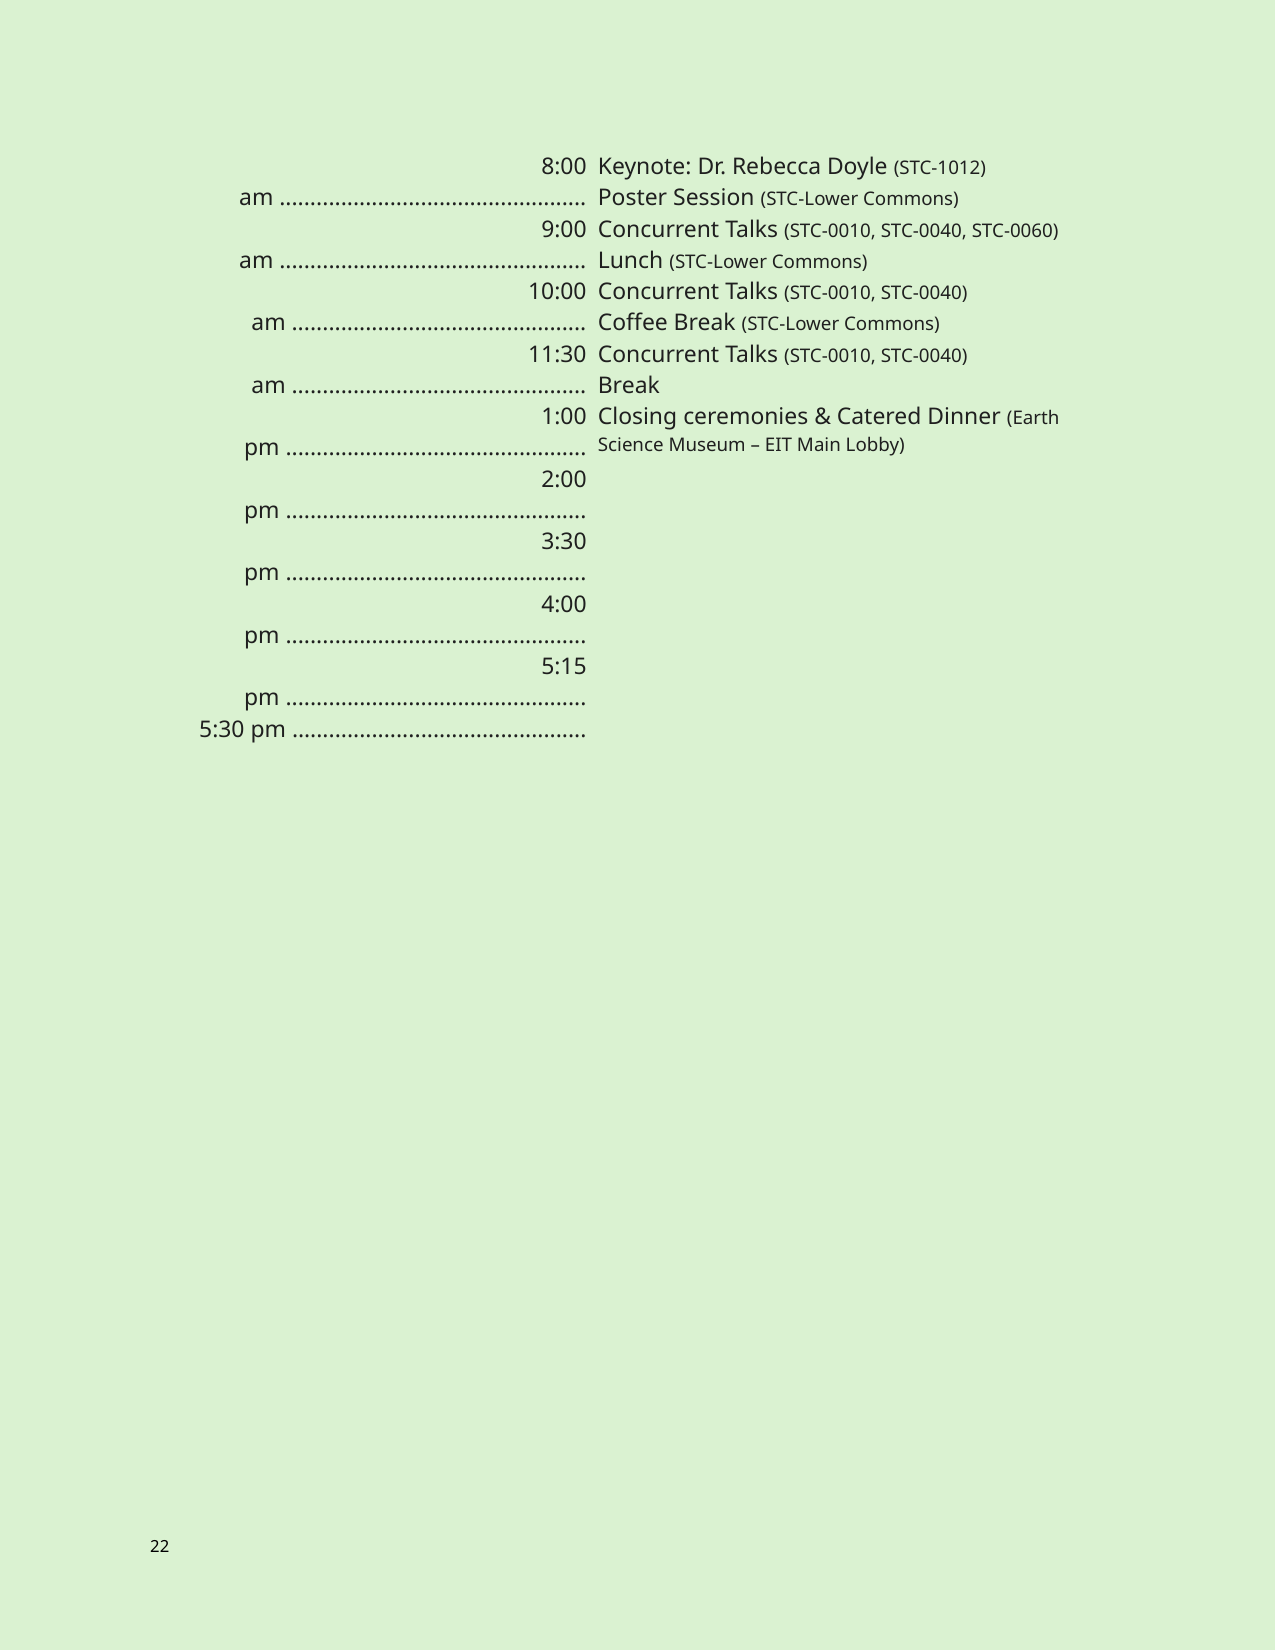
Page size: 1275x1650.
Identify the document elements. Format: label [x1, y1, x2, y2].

table_cell [598, 150, 1125, 744]
table_cell [185, 150, 598, 744]
